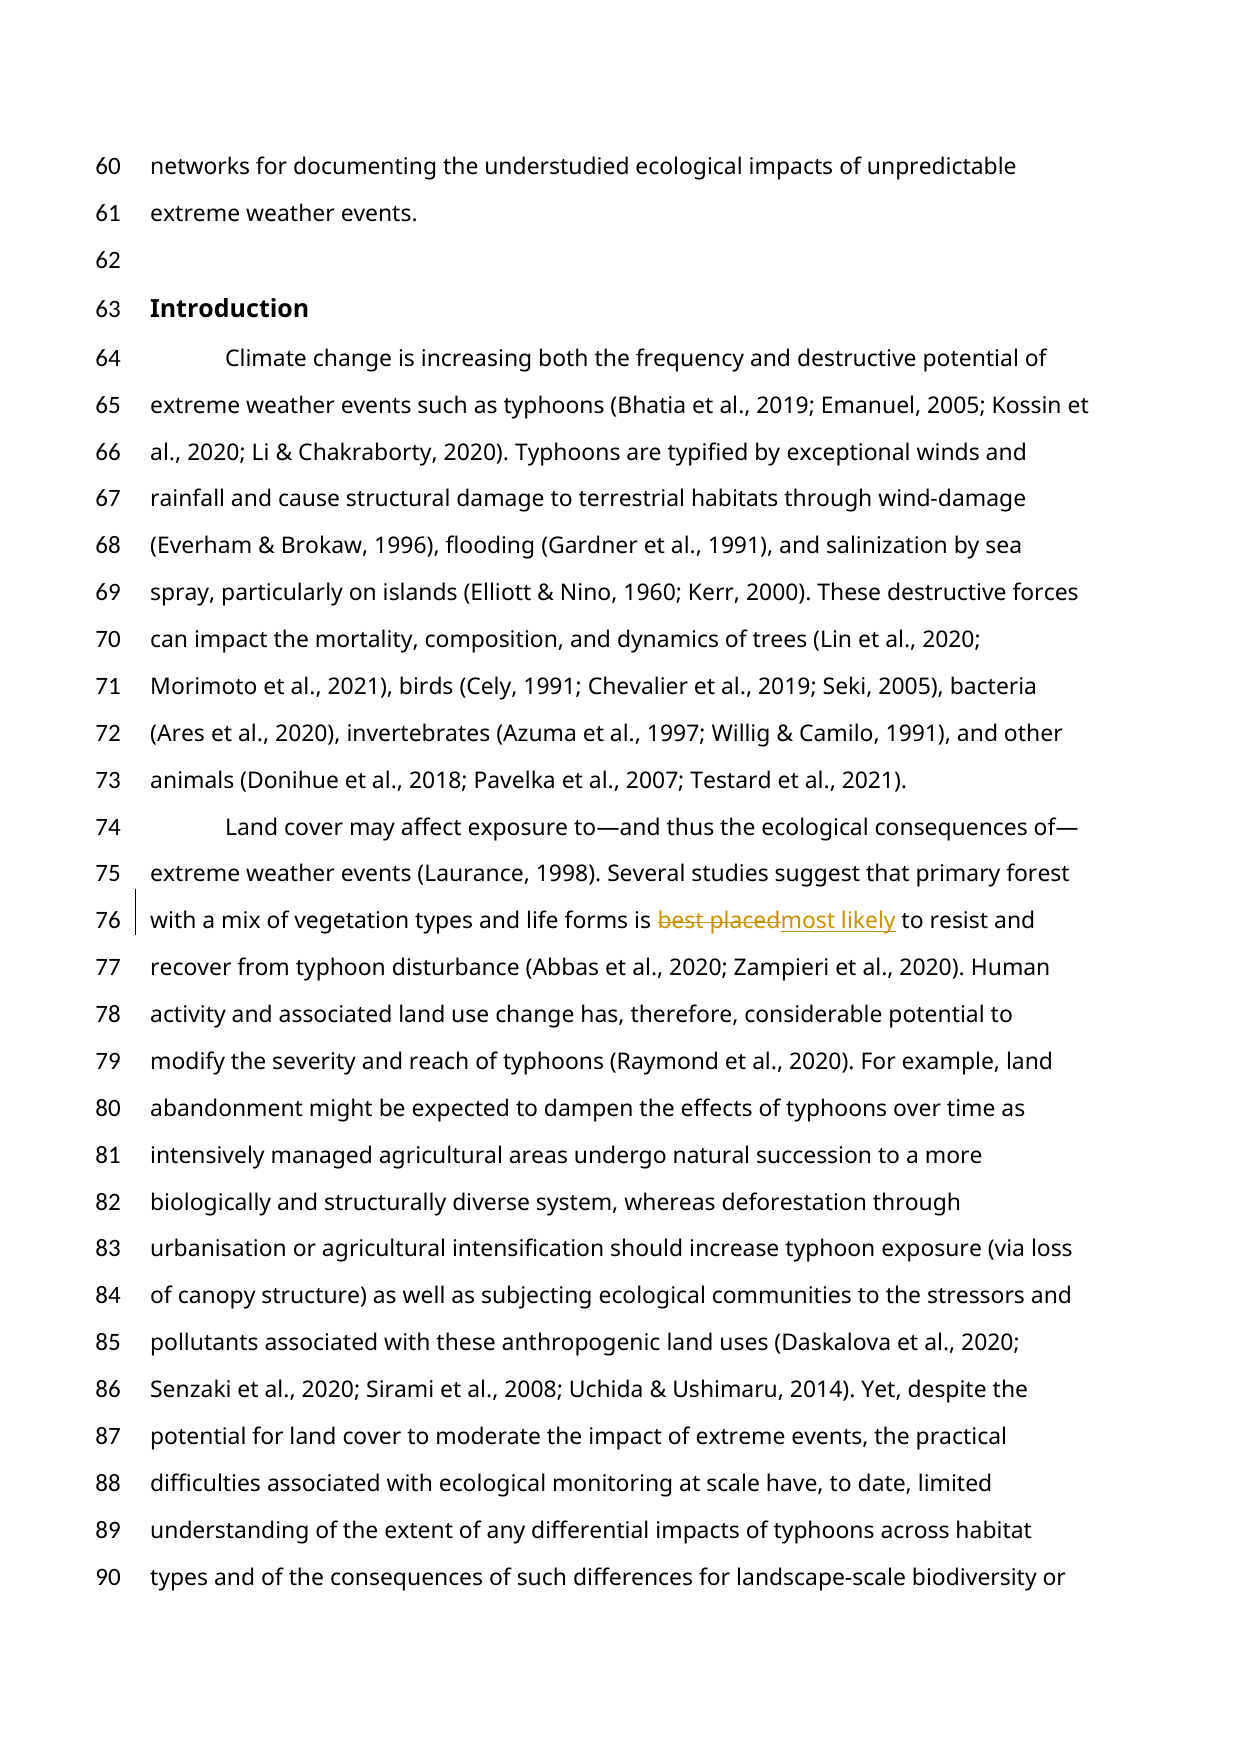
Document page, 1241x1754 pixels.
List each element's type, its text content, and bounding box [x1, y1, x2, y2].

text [150, 810, 1090, 1592]
text Climate change is increasing both the frequency and destructive potential of extreme weather events such as typhoons (Bhatia et al., 2019; Emanuel, 2005; Kossin et al., 2020; Li & Chakraborty, 2020). Typhoons are typified by exceptional winds and rainfall and cause structural damage to terrestrial habitats through wind-damage (Everham & Brokaw, 1996), flooding (Gardner et al., 1991), and salinization by sea spray, particularly on islands (Elliott & Nino, 1960; Kerr, 2000). These destructive forces can impact the mortality, composition, and dynamics of trees (Lin et al., 2020; Morimoto et al., 2021), birds (Cely, 1991; Chevalier et al., 2019; Seki, 2005), bacteria (Ares et al., 2020), invertebrates (Azuma et al., 1997; Willig & Camilo, 1991), and other animals (Donihue et al., 2018; Pavelka et al., 2007; Testard et al., 2021). [150, 342, 1090, 795]
text Introduction [150, 291, 1090, 325]
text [150, 150, 1090, 228]
